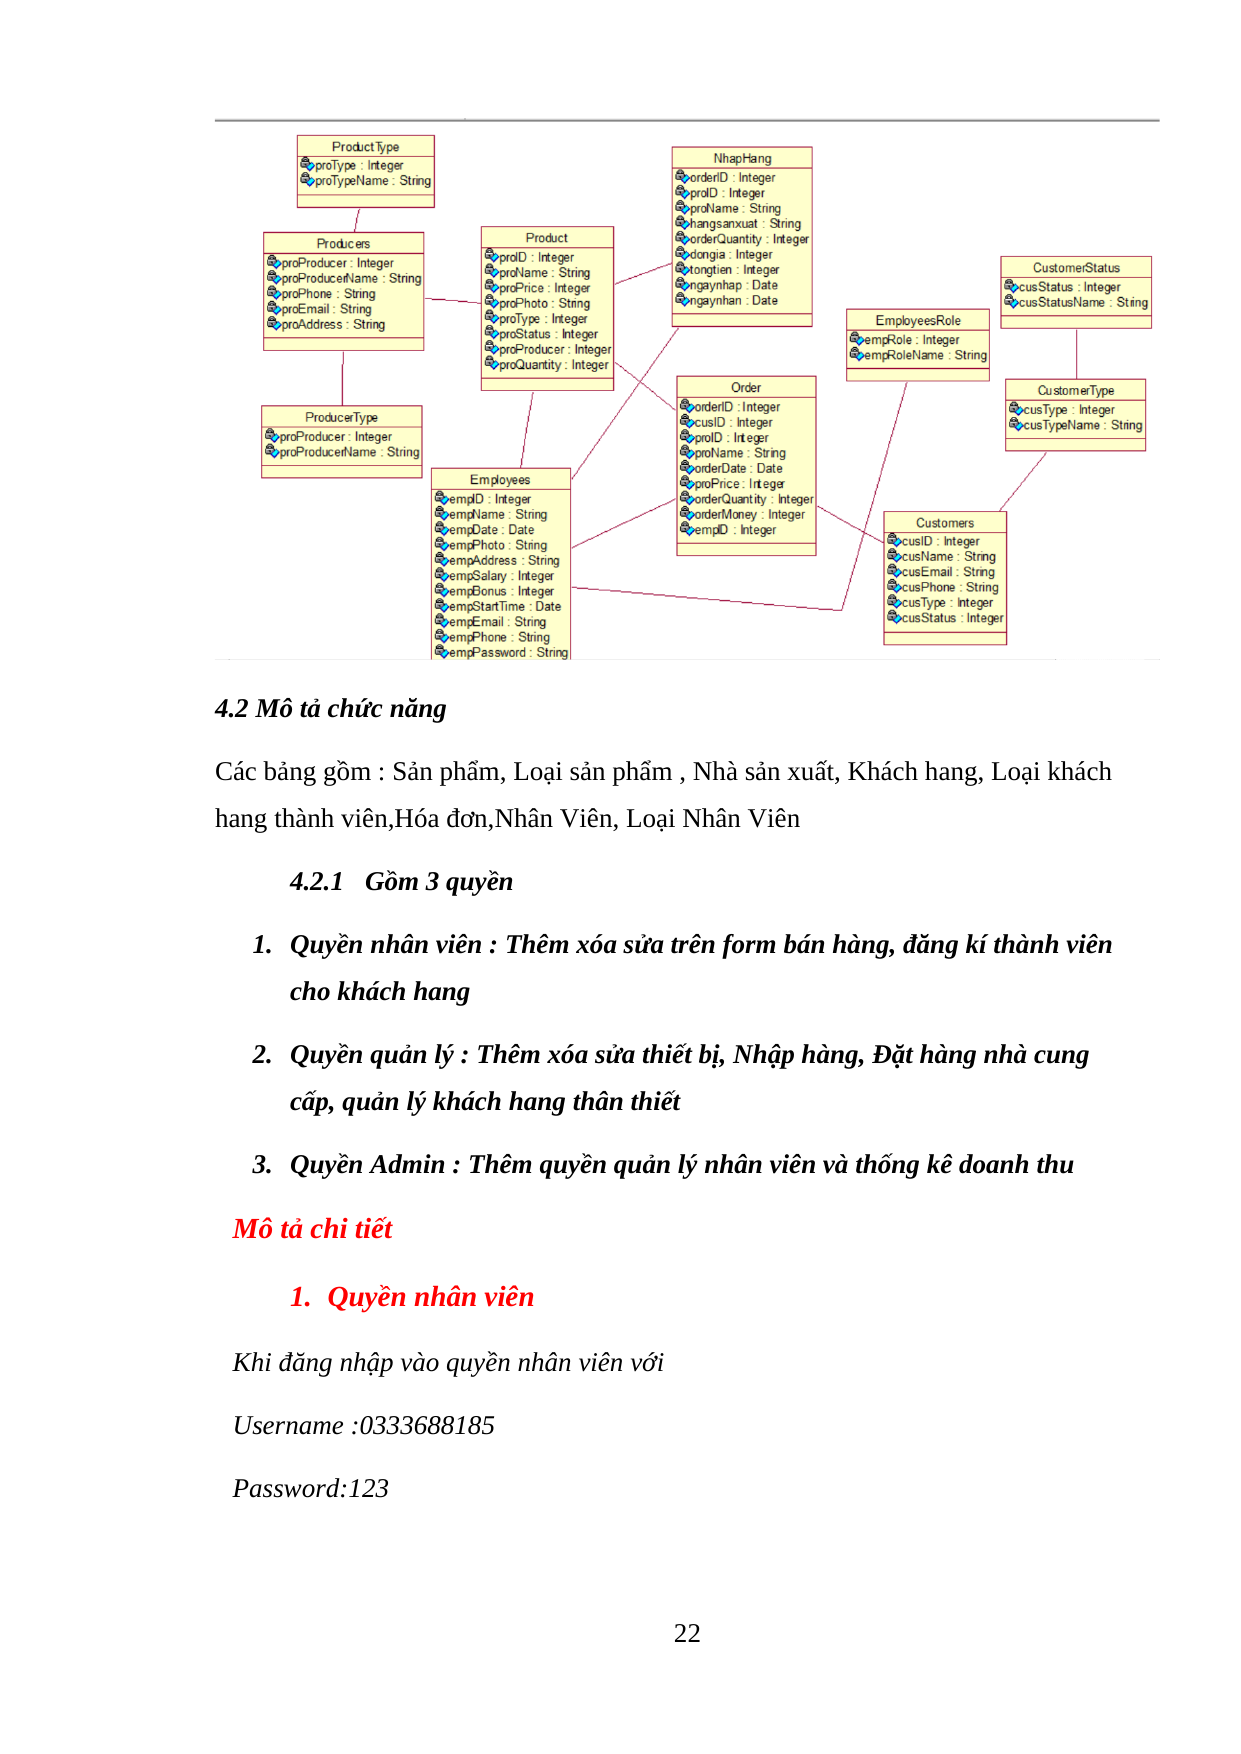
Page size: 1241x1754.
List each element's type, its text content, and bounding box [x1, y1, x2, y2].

list Các bảng gồm : Sản phẩm, Loại sản phẩm , Nhà sản xuất, Khách hang, Loại khách hang thành viên,Hóa đơn,Nhân Viên, Loại Nhân Viên [215, 755, 1122, 833]
picture [214, 118, 1160, 660]
list Quyền nhân viên : Thêm xóa sửa trên form bán hàng, đăng kí thành viên cho khách hang [252, 928, 1122, 1006]
list Khi đăng nhập vào quyền nhân viên với [232, 1346, 1122, 1377]
list Username :0333688185 [232, 1409, 1122, 1440]
list Quyền quản lý : Thêm xóa sửa thiết bị, Nhập hàng, Đặt hàng nhà cung cấp, quản lý khách hang thân thiết [252, 1038, 1122, 1116]
list Quyền Admin : Thêm quyền quản lý nhân viên và thống kê doanh thu [252, 1148, 1122, 1179]
list 4.2 Mô tả chức năng [215, 692, 1122, 723]
list Mô tả chi tiết [232, 1212, 1122, 1245]
list Quyền nhân viên [290, 1279, 1122, 1312]
list Gồm 3 quyền [290, 865, 1122, 896]
list Password:123 [232, 1472, 1122, 1503]
